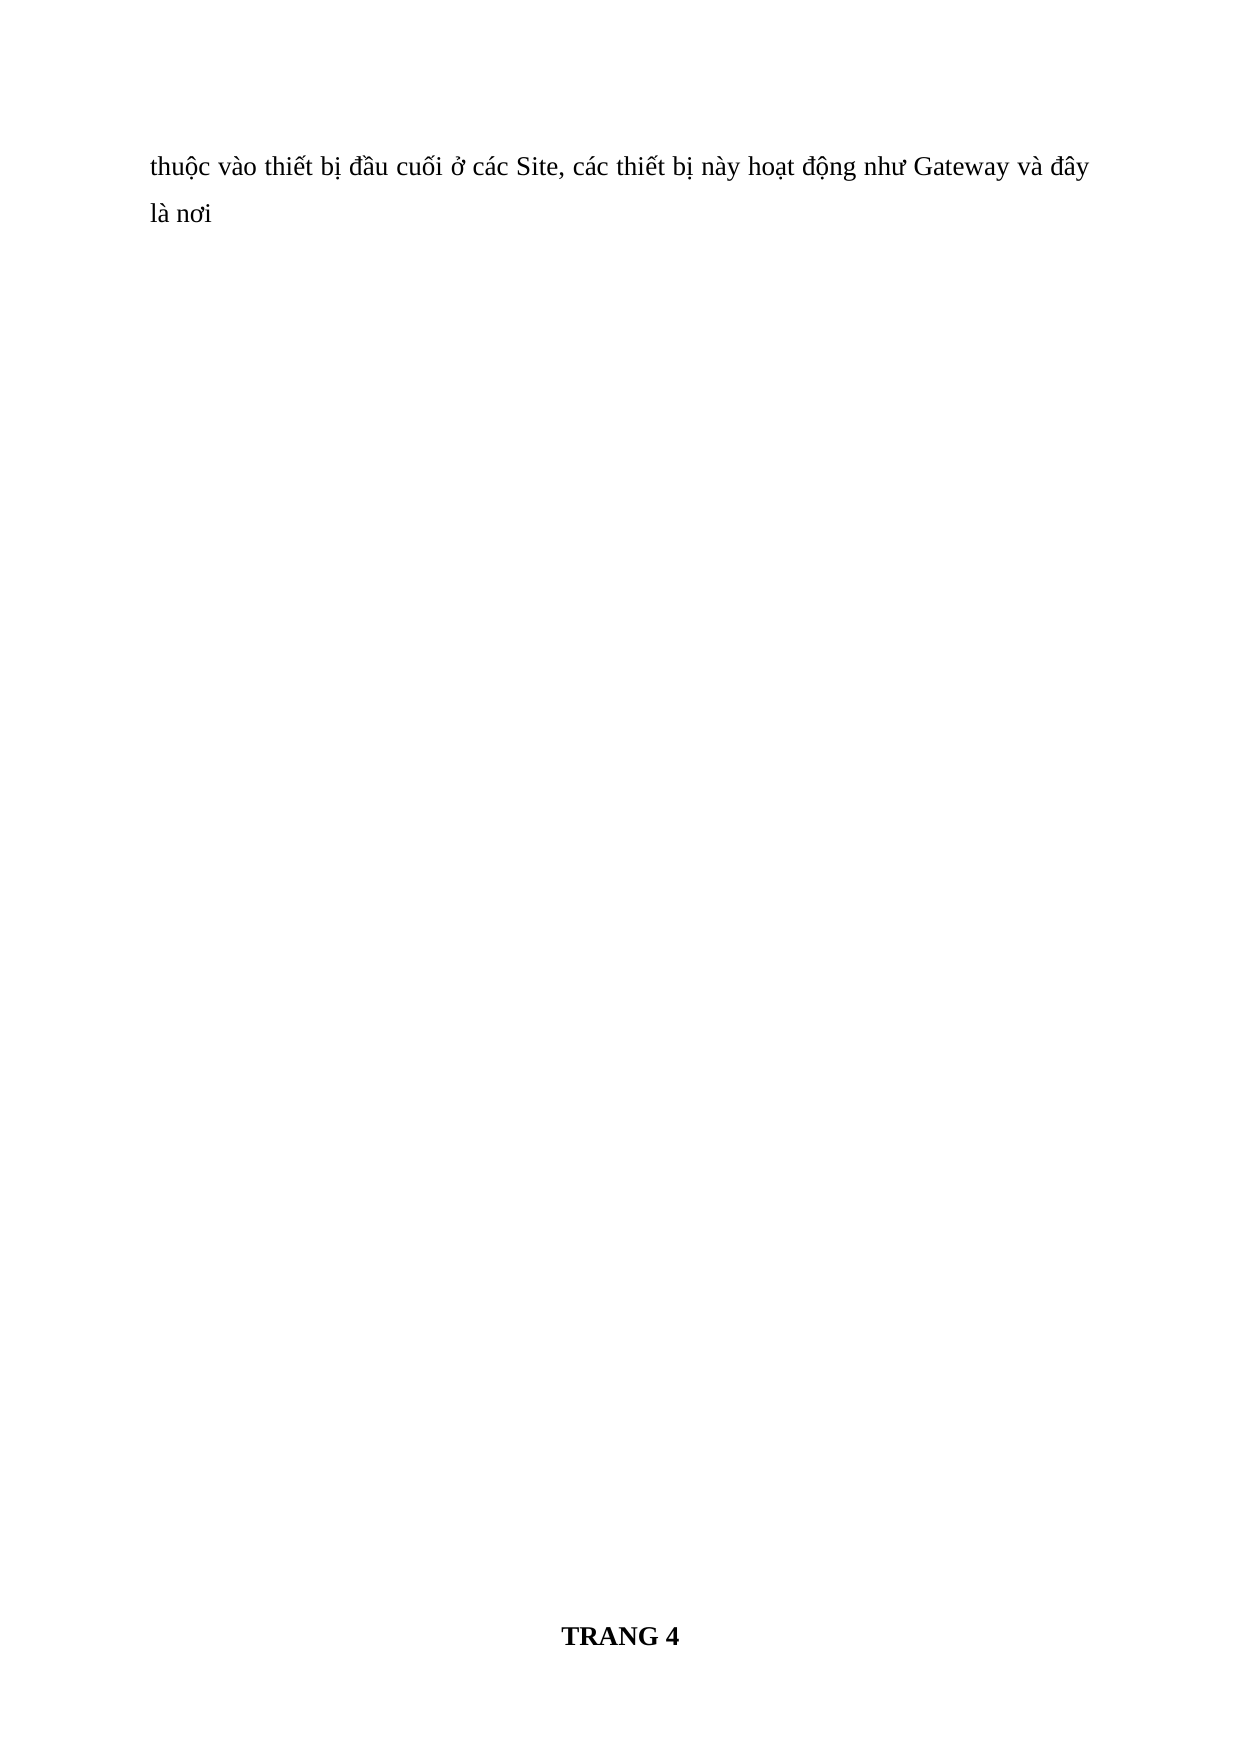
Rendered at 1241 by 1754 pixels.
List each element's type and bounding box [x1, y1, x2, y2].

text [150, 150, 1090, 228]
